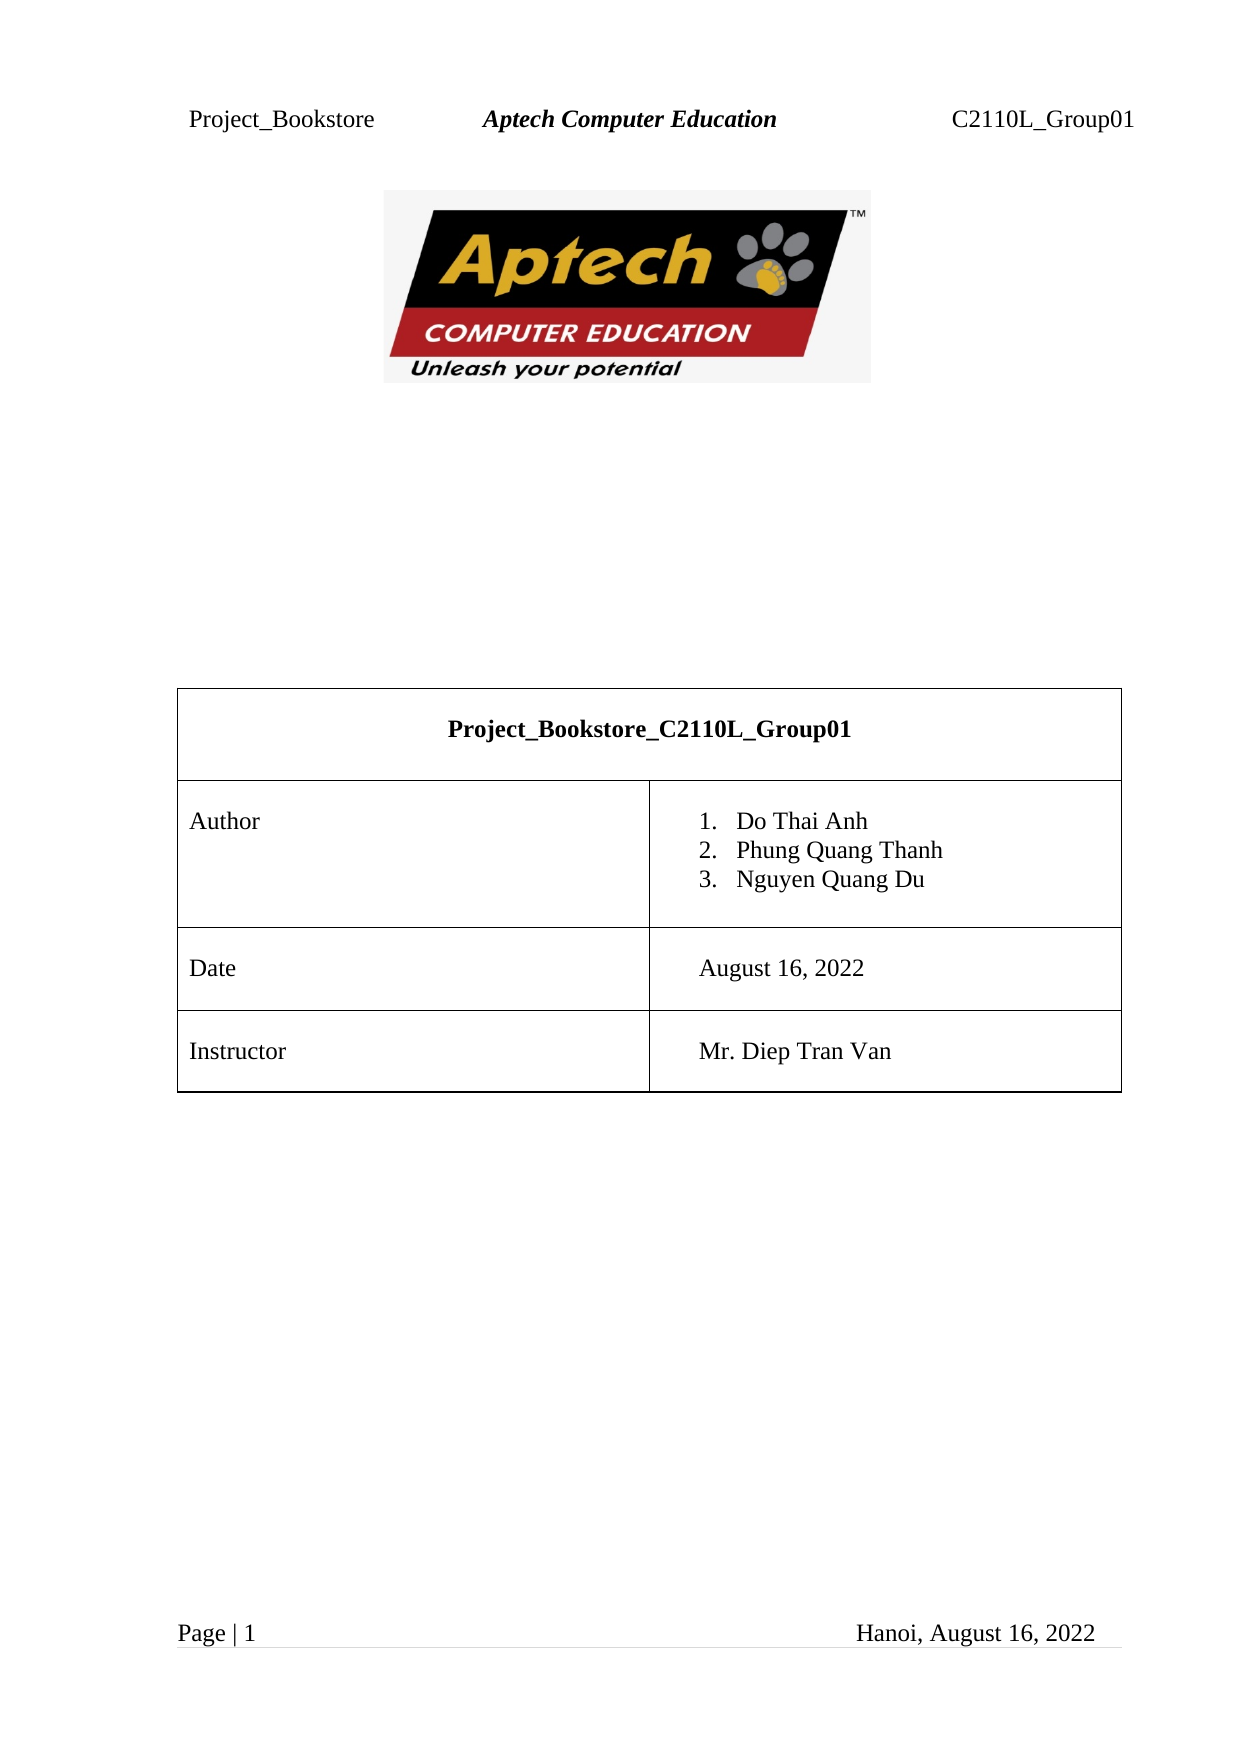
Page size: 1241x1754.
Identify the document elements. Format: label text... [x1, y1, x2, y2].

table_header Project_Bookstore_C2110L_Group01 [178, 689, 1121, 780]
table_cell Instructor [178, 1011, 649, 1091]
table_cell Date [178, 928, 649, 1010]
picture [383, 190, 871, 383]
table_cell Author [178, 781, 649, 927]
table_cell August 16, 2022 [650, 928, 1121, 1010]
table_cell Do Thai Anh Phung Quang Thanh Nguyen Quang Du [650, 781, 1121, 927]
table_cell Mr. Diep Tran Van [650, 1011, 1121, 1091]
